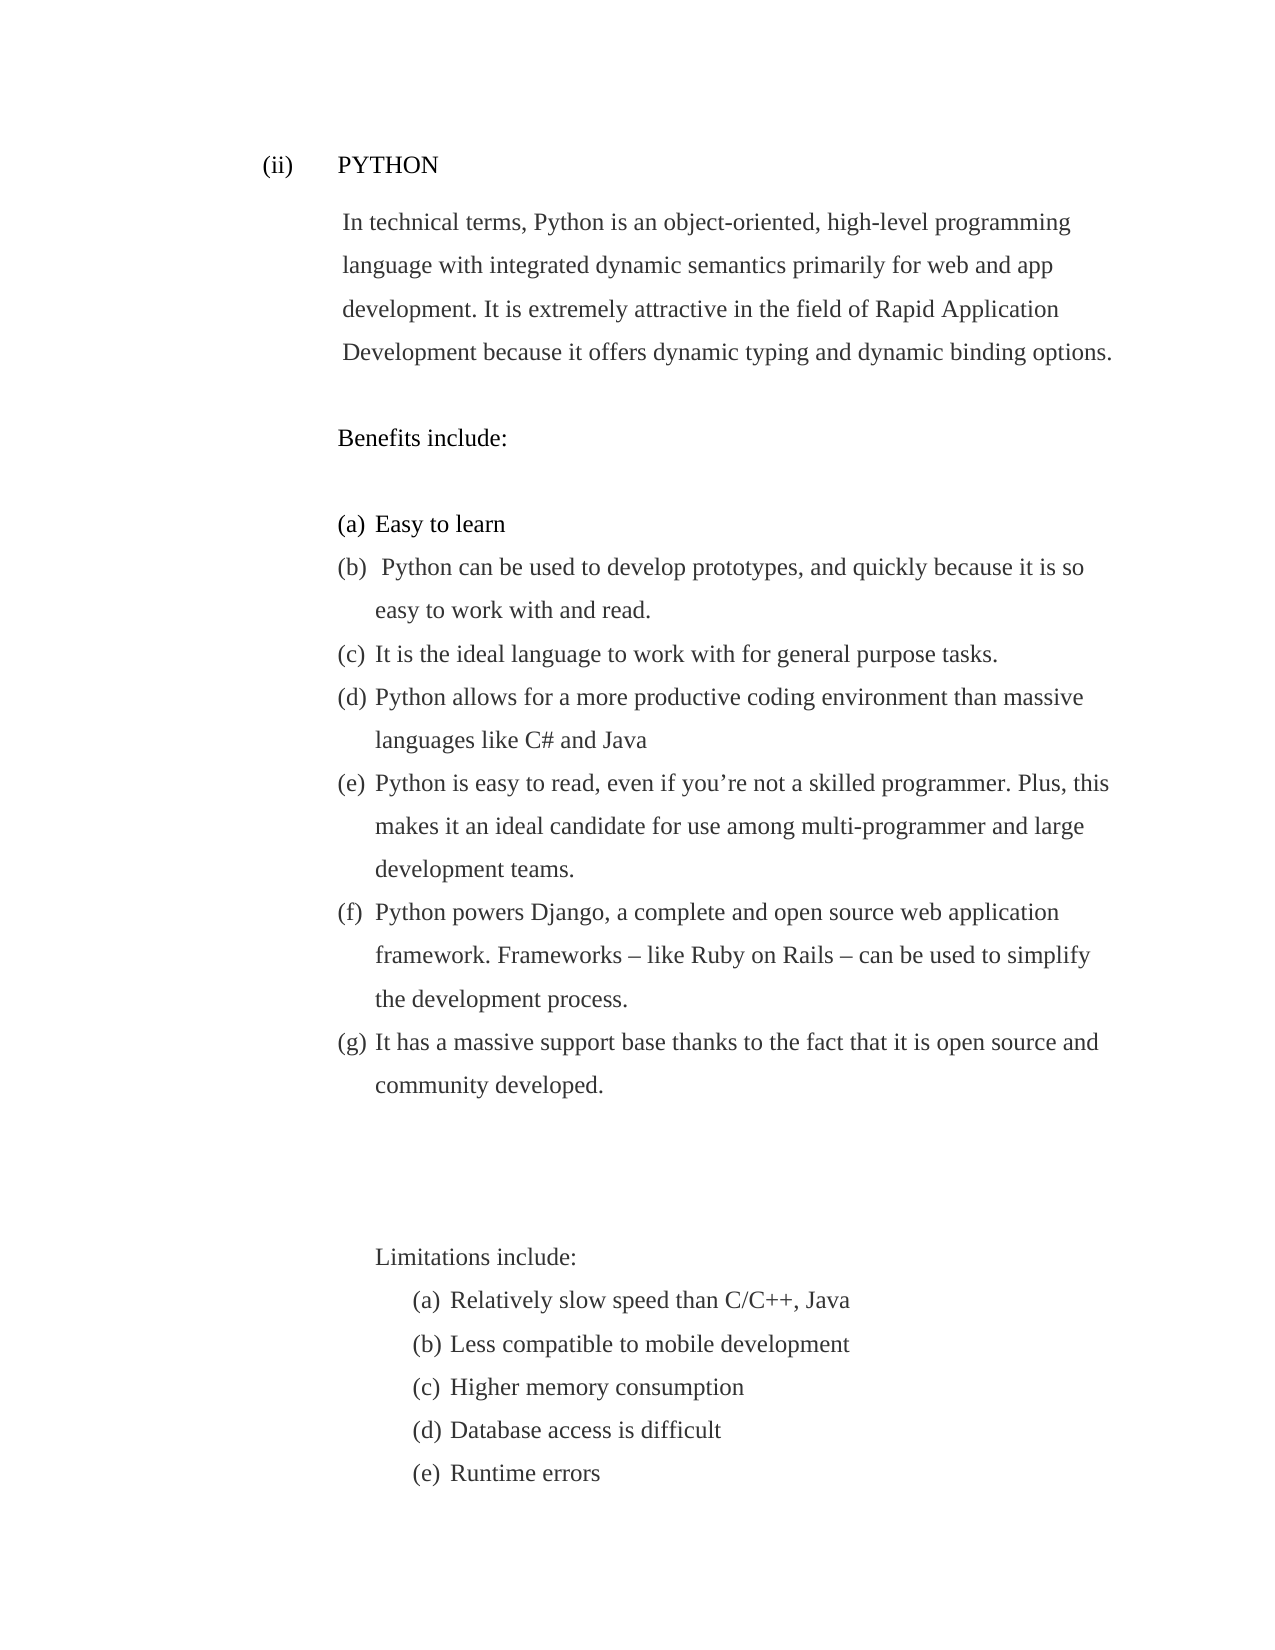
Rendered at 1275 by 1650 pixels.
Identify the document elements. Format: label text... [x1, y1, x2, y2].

list Less compatible to mobile development [412, 1329, 1125, 1357]
list PYTHON [262, 150, 1125, 179]
text In technical terms, Python is an object-oriented, high-level programming language with integrated dynamic semantics primarily for web and app development. It is extremely attractive in the field of Rapid Application Development because it offers dynamic typing and dynamic binding options. [342, 207, 1125, 366]
list It has a massive support base thanks to the fact that it is open source and community developed. [337, 1027, 1125, 1099]
list Python allows for a more productive coding environment than massive languages like C# and Java [337, 682, 1125, 754]
list Python powers Django, a complete and open source web application framework. Frameworks – like Ruby on Rails – can be used to simplify the development process. [337, 897, 1125, 1012]
list Database access is difficult [412, 1415, 1125, 1444]
list Python can be used to develop prototypes, and quickly because it is so easy to work with and read. [337, 552, 1125, 624]
list Higher memory consumption [412, 1372, 1125, 1401]
list Benefits include: [337, 423, 1125, 452]
list It is the ideal language to work with for general purpose tasks. [337, 639, 1125, 667]
list Runtime errors [412, 1458, 1125, 1487]
list Limitations include: [375, 1242, 1125, 1271]
list Easy to learn [337, 509, 1125, 538]
list Relatively slow speed than C/C++, Java [412, 1286, 1125, 1314]
list Python is easy to read, even if you’re not a skilled programmer. Plus, this makes it an ideal candidate for use among multi-programmer and large development teams. [337, 768, 1125, 883]
